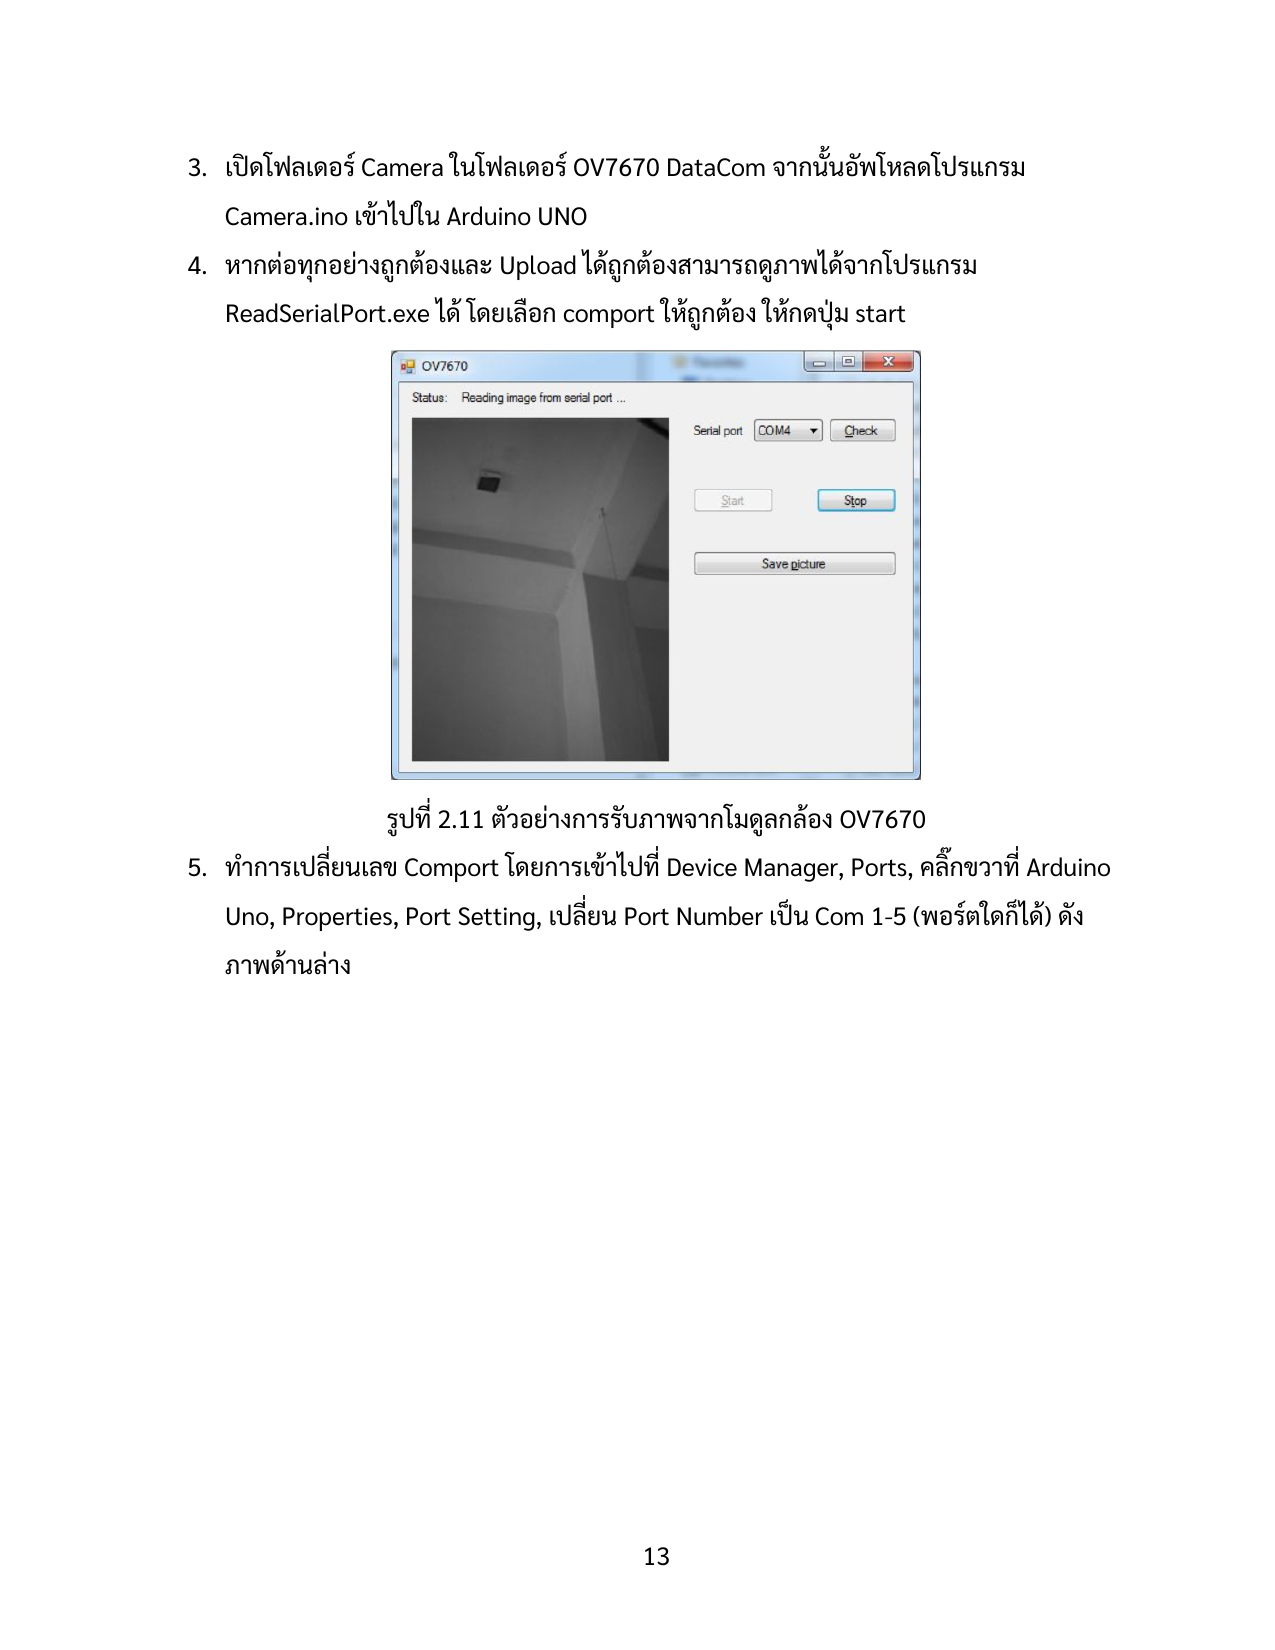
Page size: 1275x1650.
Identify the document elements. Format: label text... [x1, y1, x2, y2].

text รูปที่ 2.11 ตัวอย่างการรับภาพจากโมดูลกล้อง OV7670 [187, 801, 1125, 834]
list ทำการเปลี่ยนเลข Comport โดยการเข้าไปที่ Device Manager, Ports, คลิ๊กขวาที่ Arduino Uno, Properties, Port Setting, เปลี่ยน Port Number เป็น Com 1-5 (พอร์ตใดก็ได้) ดังภาพด้านล่าง [187, 850, 1125, 980]
picture [381, 345, 931, 786]
list หากต่อทุกอย่างถูกต้องและ Upload ได้ถูกต้องสามารถดูภาพได้จากโปรแกรม ReadSerialPort.exe ได้ โดยเลือก comport ให้ถูกต้อง ให้กดปุ่ม start [187, 247, 1125, 329]
list เปิดโฟลเดอร์ Camera ในโฟลเดอร์ OV7670 DataCom จากนั้นอัพโหลดโปรแกรม Camera.ino เข้าไปใน Arduino UNO [187, 150, 1125, 231]
